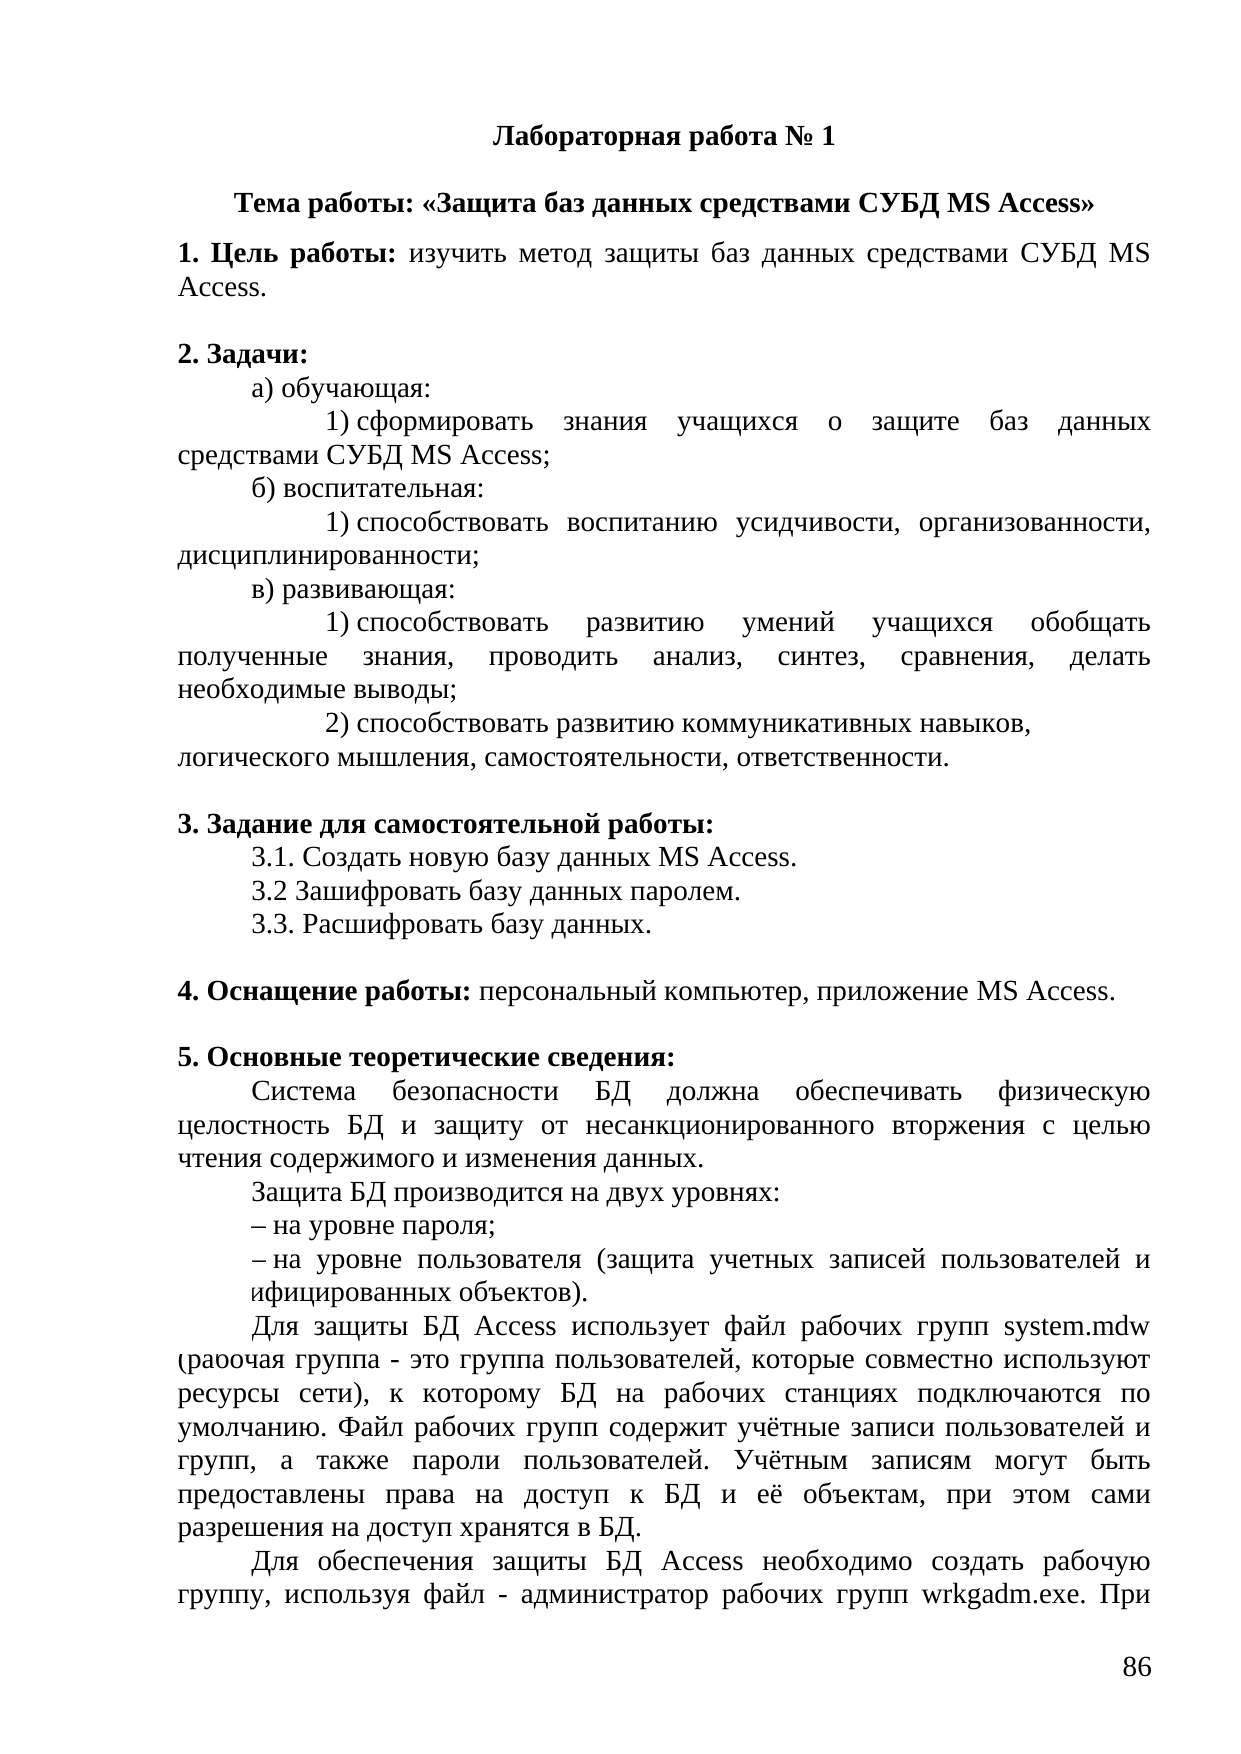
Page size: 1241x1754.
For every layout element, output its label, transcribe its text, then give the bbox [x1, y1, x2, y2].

list обучающая: [177, 370, 1152, 403]
list развивающая: [177, 571, 1152, 604]
text 2. Задачи: [177, 336, 1152, 370]
text Тема работы: «Защита баз данных средствами СУБД MS Access» [177, 185, 1152, 219]
text 3.2 Зашифровать базу данных паролем. [177, 873, 1152, 906]
text 1. Цель работы: изучить метод защиты баз данных средствами СУБД MS Access. [177, 236, 1152, 303]
text Защита БД производится на двух уровнях: [177, 1174, 1152, 1207]
list способствовать развитию умений учащихся обобщать полученные знания, проводить анализ, синтез, сравнения, делать необходимые выводы; [177, 604, 1152, 705]
list на уровне пароля; [177, 1207, 1152, 1241]
text 5. Основные теоретические сведения: [177, 1040, 1152, 1073]
text Лабораторная работа № 1 [177, 118, 1152, 152]
list сформировать знания учащихся о защите баз данных средствами СУБД MS Access; [177, 403, 1152, 470]
text Система безопасности БД должна обеспечивать физическую целостность БД и защиту от несанкционированного вторжения с целью чтения содержимого и изменения данных. [177, 1073, 1152, 1174]
text 4. Оснащение работы: персональный компьютер, приложение MS Access. [177, 973, 1152, 1007]
list способствовать воспитанию усидчивости, организованности, дисциплинированности; [177, 504, 1152, 571]
list способствовать развитию коммуникативных навыков, логического мышления, самостоятельности, ответственности. [177, 705, 1152, 772]
text 3.1. Создать новую базу данных MS Access. [177, 839, 1152, 873]
text 3.3. Расшифровать базу данных. [177, 906, 1152, 940]
list на уровне пользователя (защита учетных записей пользователей и идентифицированных объектов). [253, 1241, 1152, 1308]
text 3. Задание для самостоятельной работы: [177, 806, 1152, 839]
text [177, 1543, 1152, 1610]
list воспитательная: [177, 470, 1152, 504]
text Для защиты БД Ассеss использует файл рабочих групп systеm.mdw (рабочая группа - это группа пользователей, которые совместно используют ресурсы сети), к которому БД на рабочих станциях подключаются по умолчанию. Файл рабочих групп содержит учётные записи пользователей и групп, а также пароли пользователей. Учётным записям могут быть предоставлены права на доступ к БД и её объектам, при этом сами разрешения на доступ хранятся в БД. [177, 1308, 1152, 1543]
